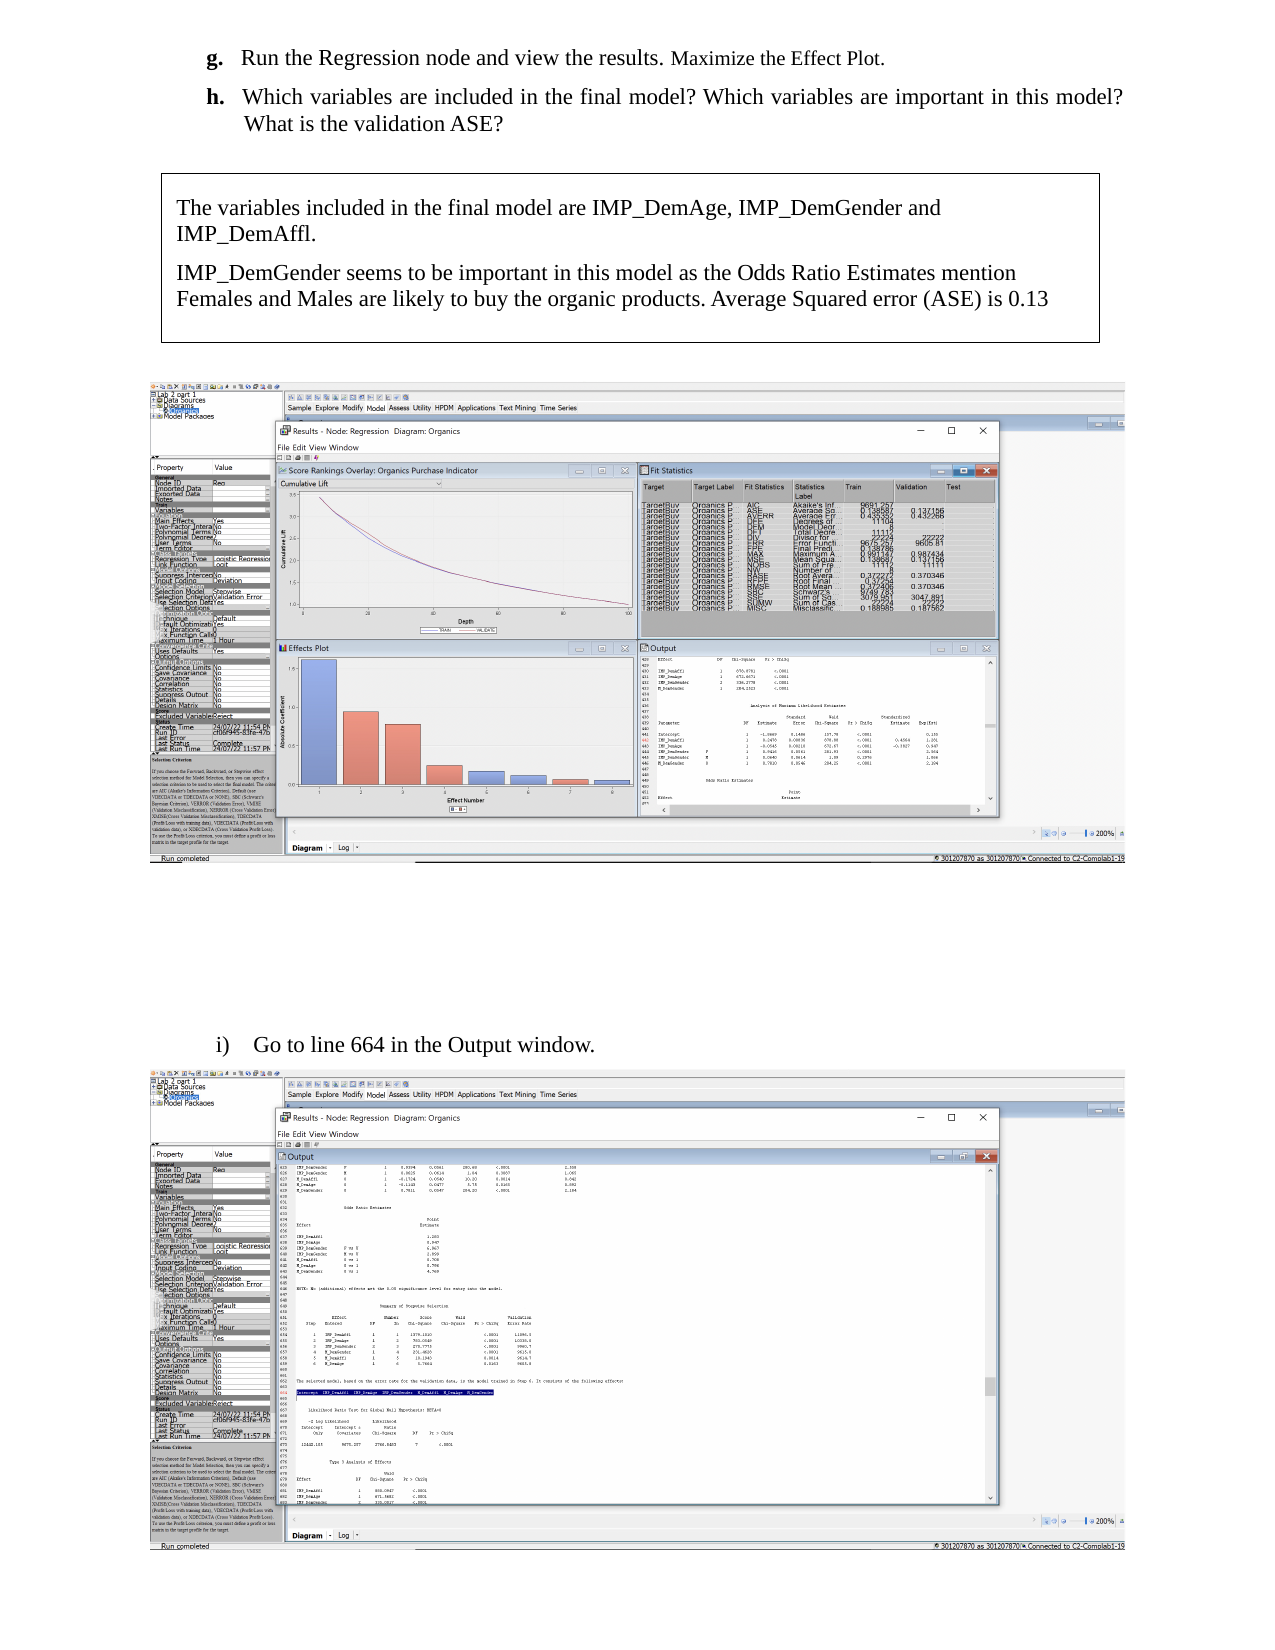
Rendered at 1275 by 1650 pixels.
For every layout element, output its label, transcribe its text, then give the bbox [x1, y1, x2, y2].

list Run the Regression node and view the results. Maximize the Effect Plot. [206, 44, 1125, 71]
picture [150, 1069, 1125, 1550]
picture [150, 381, 1125, 863]
list Which variables are included in the final model? Which variables are important in this model? What is the validation ASE? [206, 83, 1125, 136]
list Go to line 664 in the Output window. [216, 1031, 1125, 1057]
